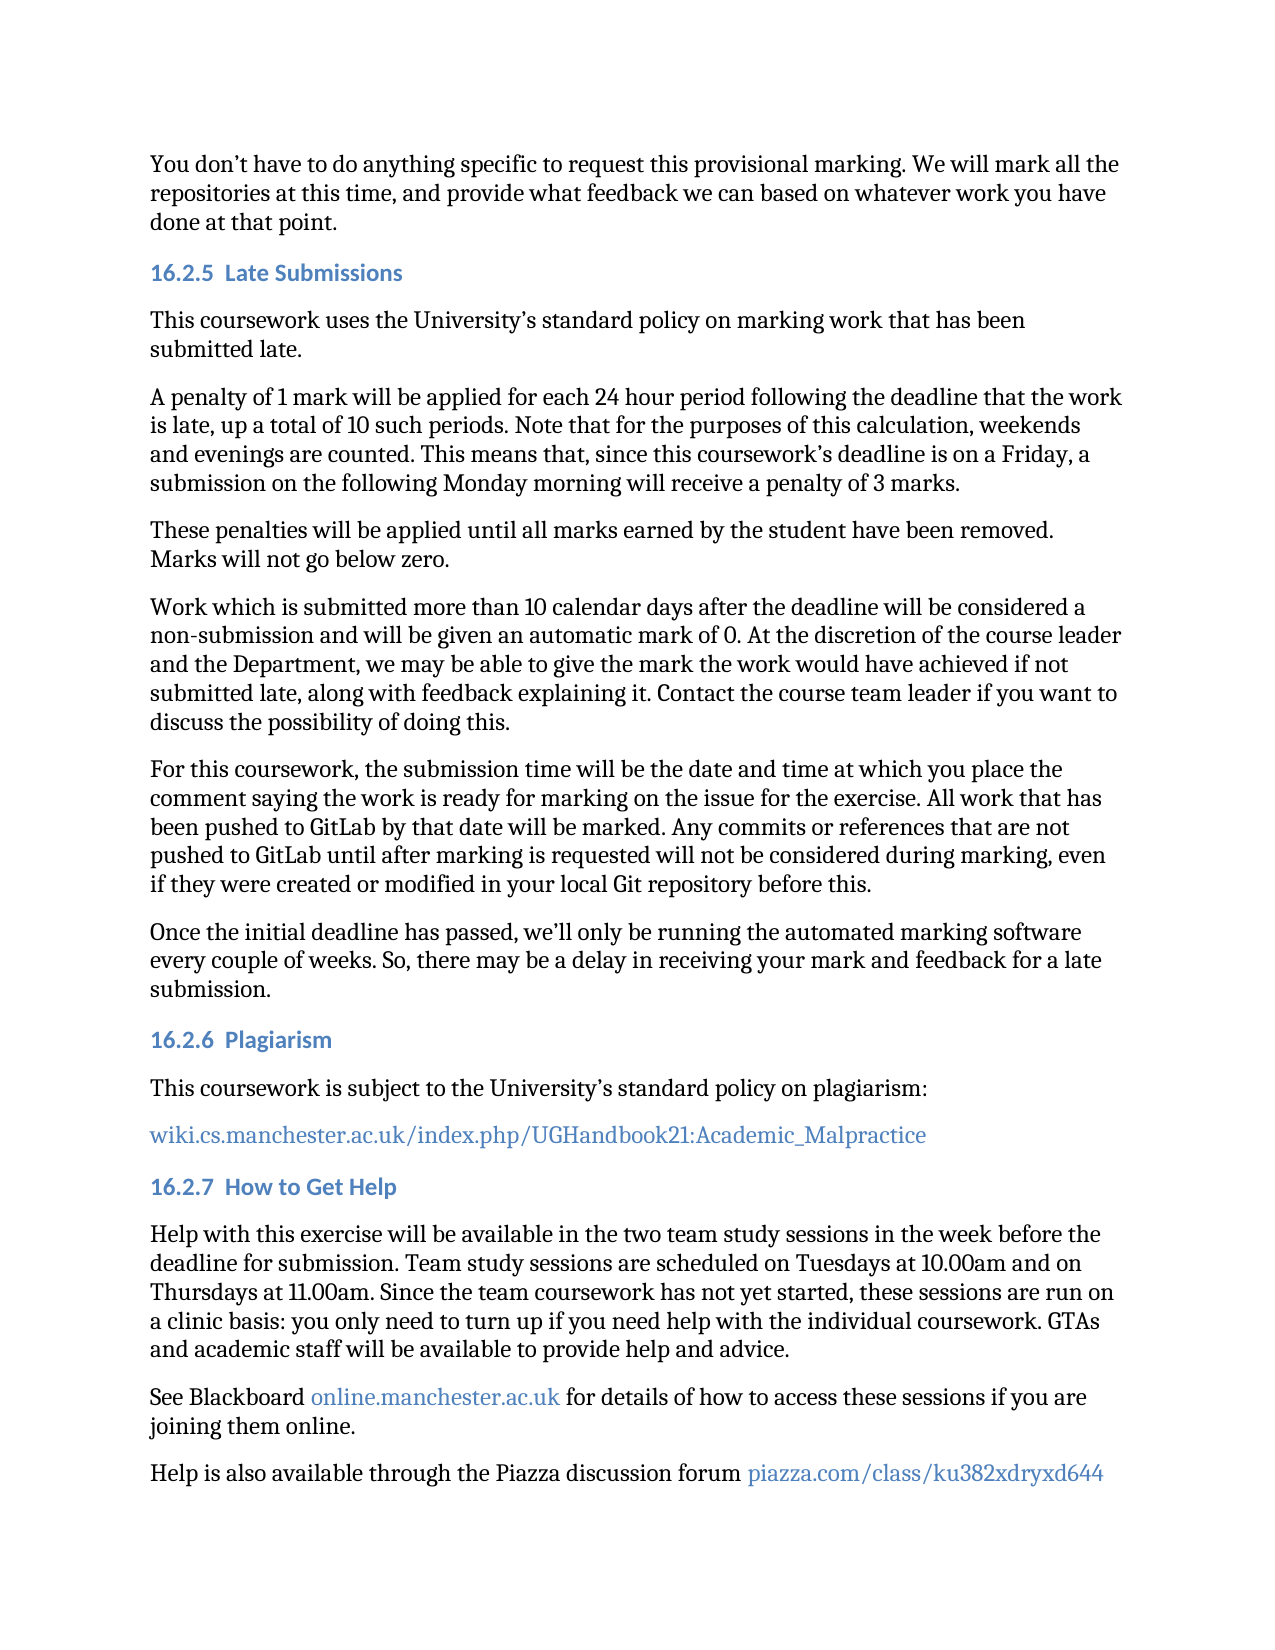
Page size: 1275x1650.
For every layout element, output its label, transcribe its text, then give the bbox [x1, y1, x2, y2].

text This coursework uses the University’s standard policy on marking work that has been submitted late. [150, 306, 1125, 364]
text You don’t have to do anything specific to request this provisional marking. We will mark all the repositories at this time, and provide what feedback we can based on whatever work you have done at that point. [150, 150, 1125, 236]
subtitle 16.2.7 How to Get Help [150, 1171, 1125, 1202]
text These penalties will be applied until all marks earned by the student have been removed. Marks will not go below zero. [150, 516, 1125, 574]
text Once the initial deadline has passed, we’ll only be running the automated marking software every couple of weeks. So, there may be a delay in receiving your mark and feedback for a late submission. [150, 918, 1125, 1004]
text wiki.cs.manchester.ac.uk/index.php/UGHandbook21:Academic_Malpractice [150, 1121, 1125, 1150]
text Work which is submitted more than 10 calendar days after the deadline will be considered a non-submission and will be given an automatic mark of 0. At the discretion of the course leader and the Department, we may be able to give the mark the work would have achieved if not submitted late, along with feedback explaining it. Contact the course team leader if you want to discuss the possibility of doing this. [150, 593, 1125, 736]
text For this coursework, the submission time will be the date and time at which you place the comment saying the work is ready for marking on the issue for the exercise. All work that has been pushed to GitLab by that date will be marked. Any commits or references that are not pushed to GitLab until after marking is requested will not be considered during marking, even if they were created or modified in your local Git repository before this. [150, 755, 1125, 899]
subtitle 16.2.5 Late Submissions [150, 257, 1125, 288]
subtitle 16.2.6 Plagiarism [150, 1025, 1125, 1055]
text Help is also available through the Piazza discussion forum piazza.com/class/ku382xdryxd644 [150, 1459, 1125, 1488]
text This coursework is subject to the University’s standard policy on plagiarism: [150, 1074, 1125, 1103]
text See Blackboard online.manchester.ac.uk for details of how to access these sessions if you are joining them online. [150, 1383, 1125, 1440]
text A penalty of 1 mark will be applied for each 24 hour period following the deadline that the work is late, up a total of 10 such periods. Note that for the purposes of this calculation, weekends and evenings are counted. This means that, since this coursework’s deadline is on a Friday, a submission on the following Monday morning will receive a penalty of 3 marks. [150, 383, 1125, 498]
text Help with this exercise will be available in the two team study sessions in the week before the deadline for submission. Team study sessions are scheduled on Tuesdays at 10.00am and on Thursdays at 11.00am. Since the team coursework has not yet started, these sessions are run on a clinic basis: you only need to turn up if you need help with the individual coursework. GTAs and academic staff will be available to provide help and advice. [150, 1220, 1125, 1364]
